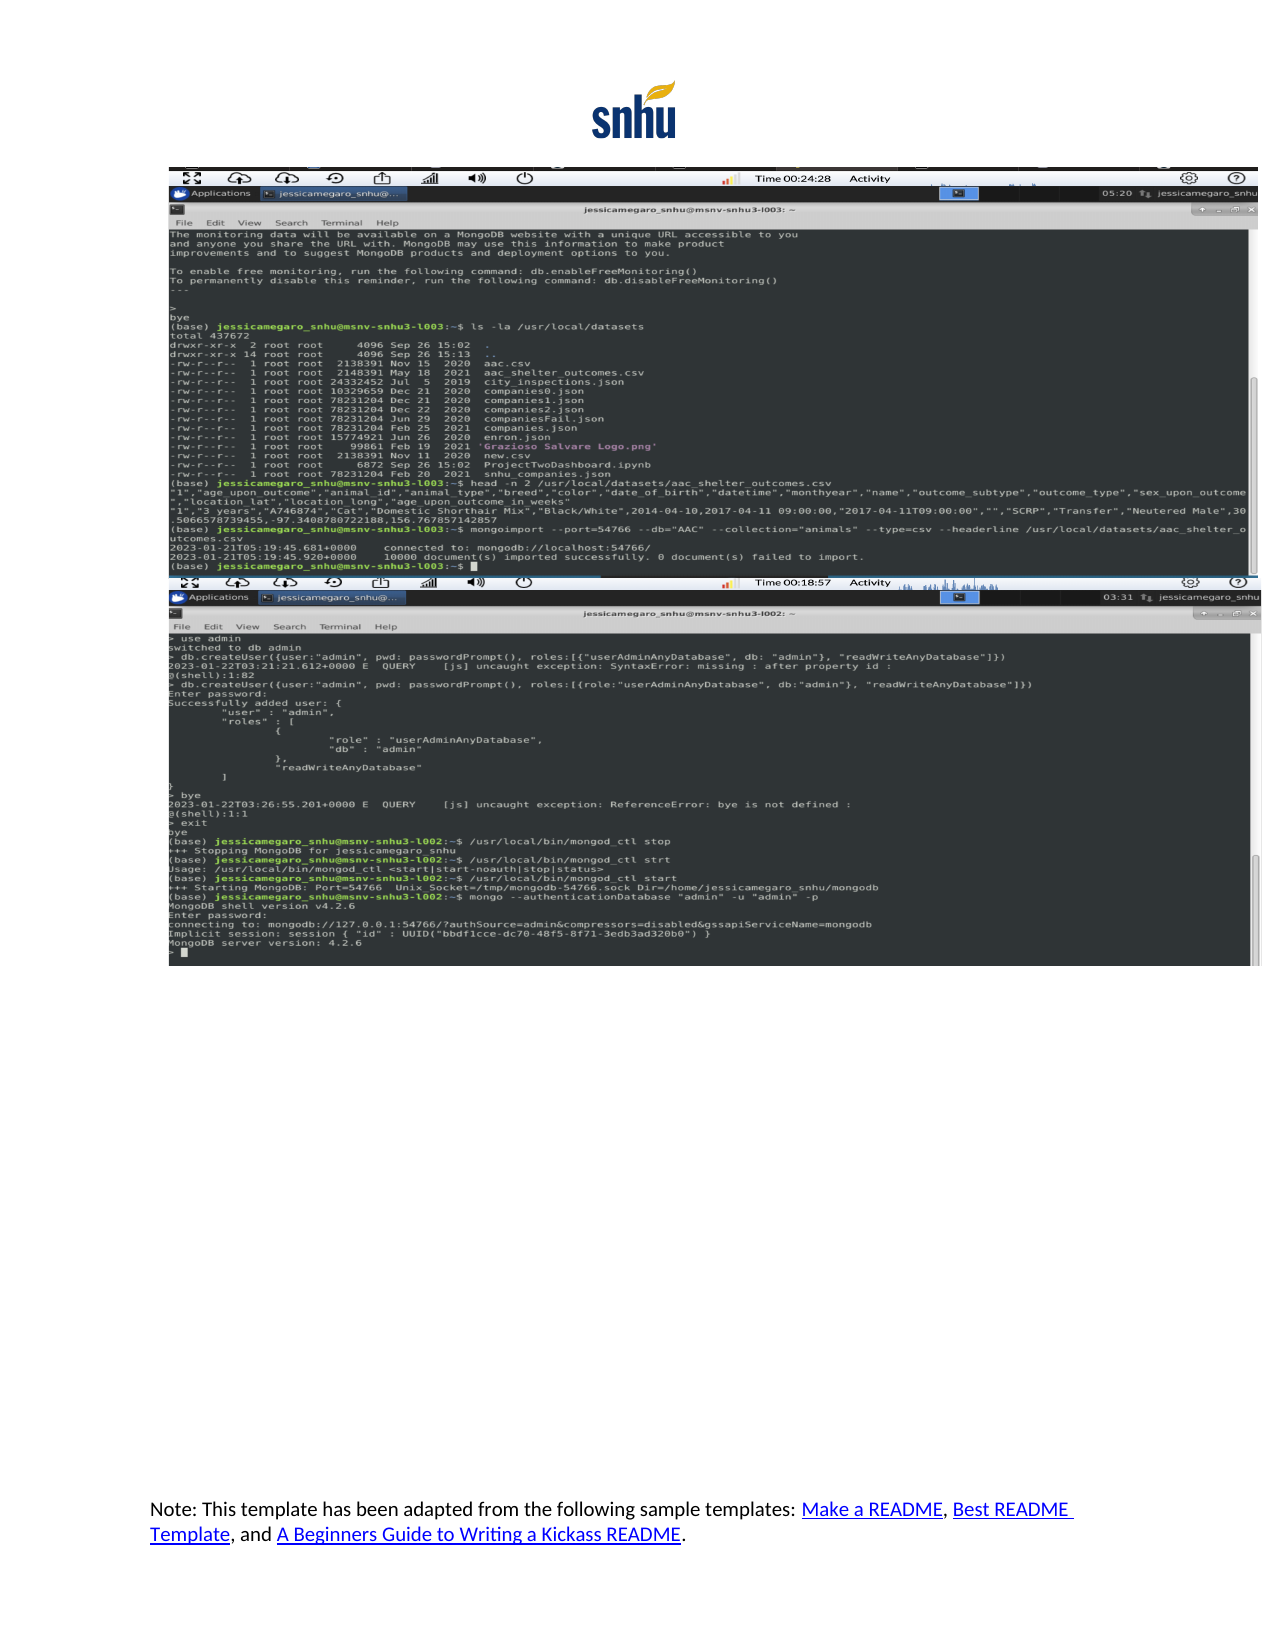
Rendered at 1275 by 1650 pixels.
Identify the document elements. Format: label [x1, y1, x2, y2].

picture [573, 75, 702, 147]
